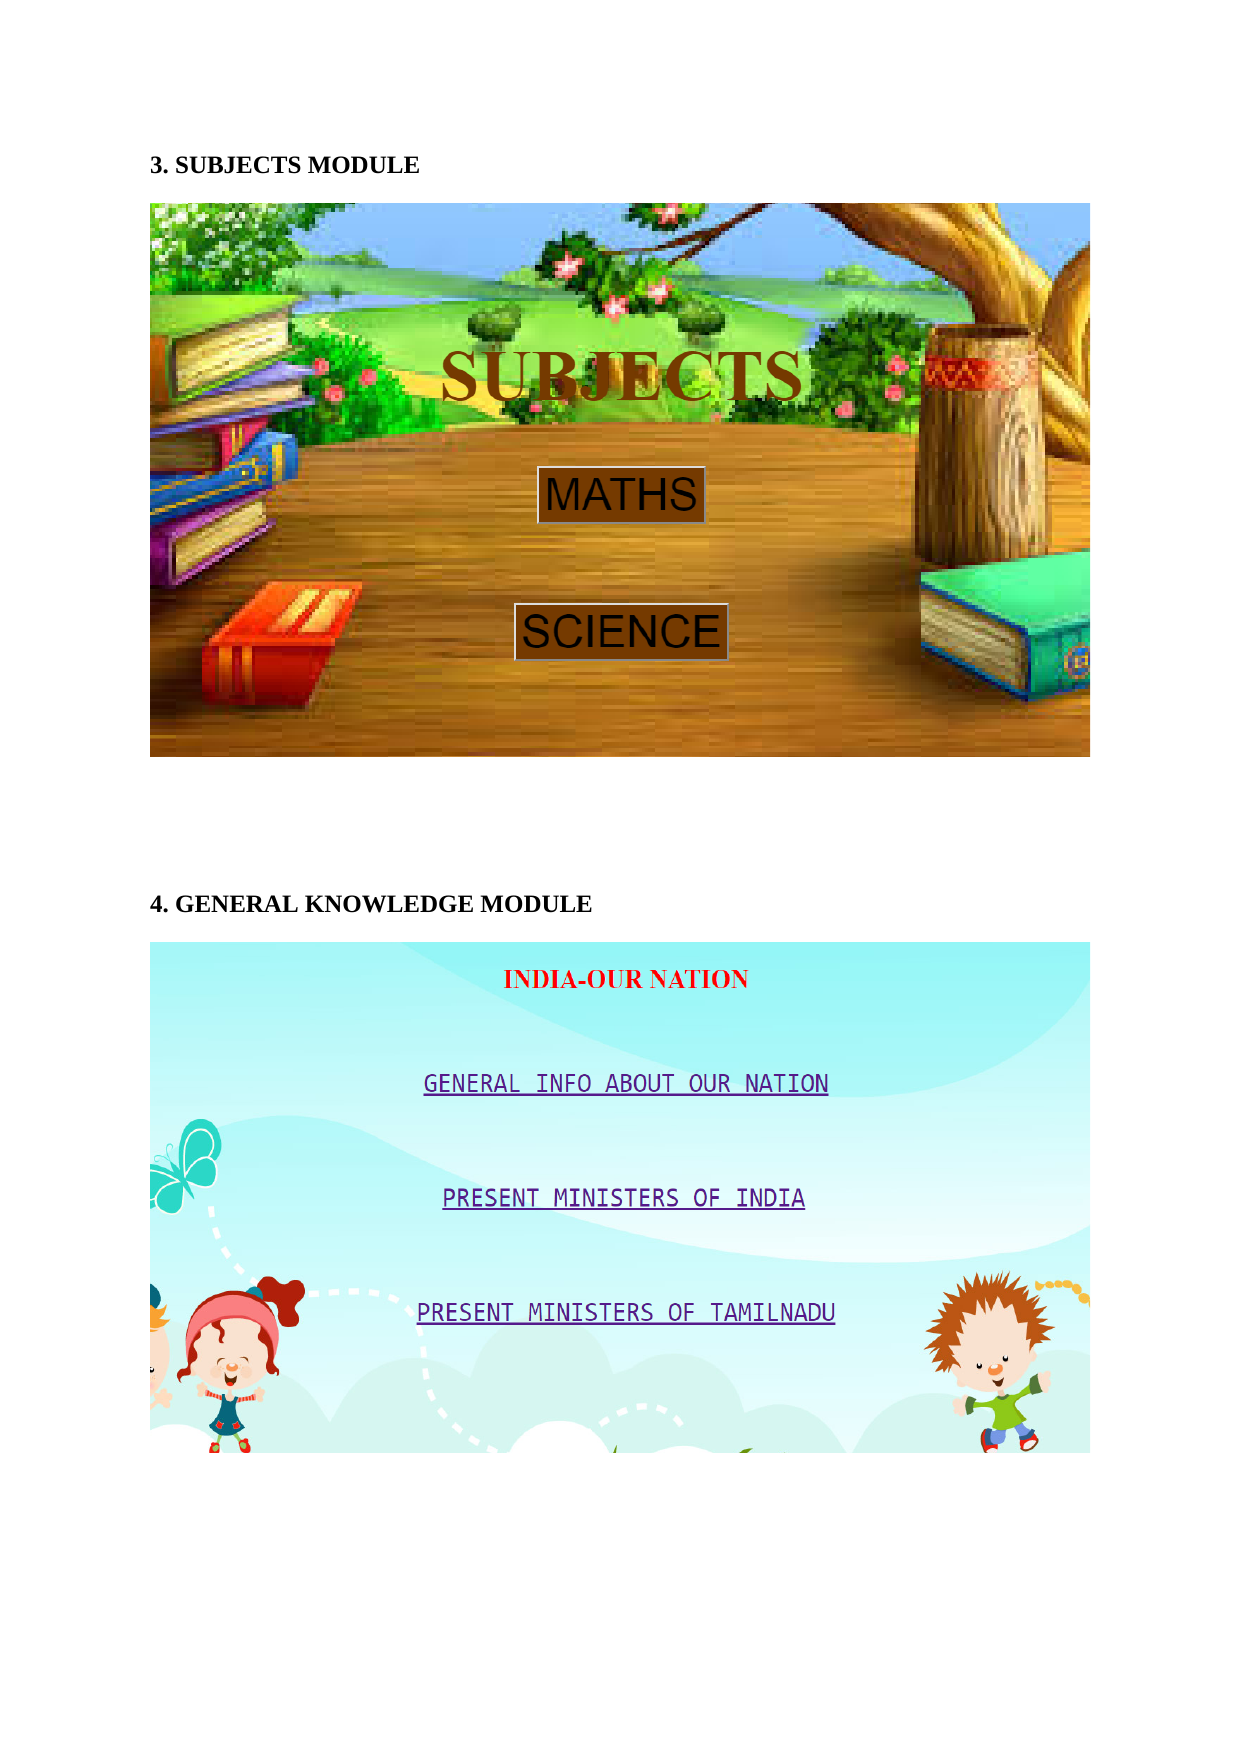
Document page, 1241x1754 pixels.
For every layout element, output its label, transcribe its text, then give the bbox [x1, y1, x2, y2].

picture [150, 203, 1091, 757]
text 3. SUBJECTS MODULE [150, 150, 1090, 179]
picture [150, 942, 1091, 1453]
text 4. GENERAL KNOWLEDGE MODULE [150, 889, 1090, 918]
